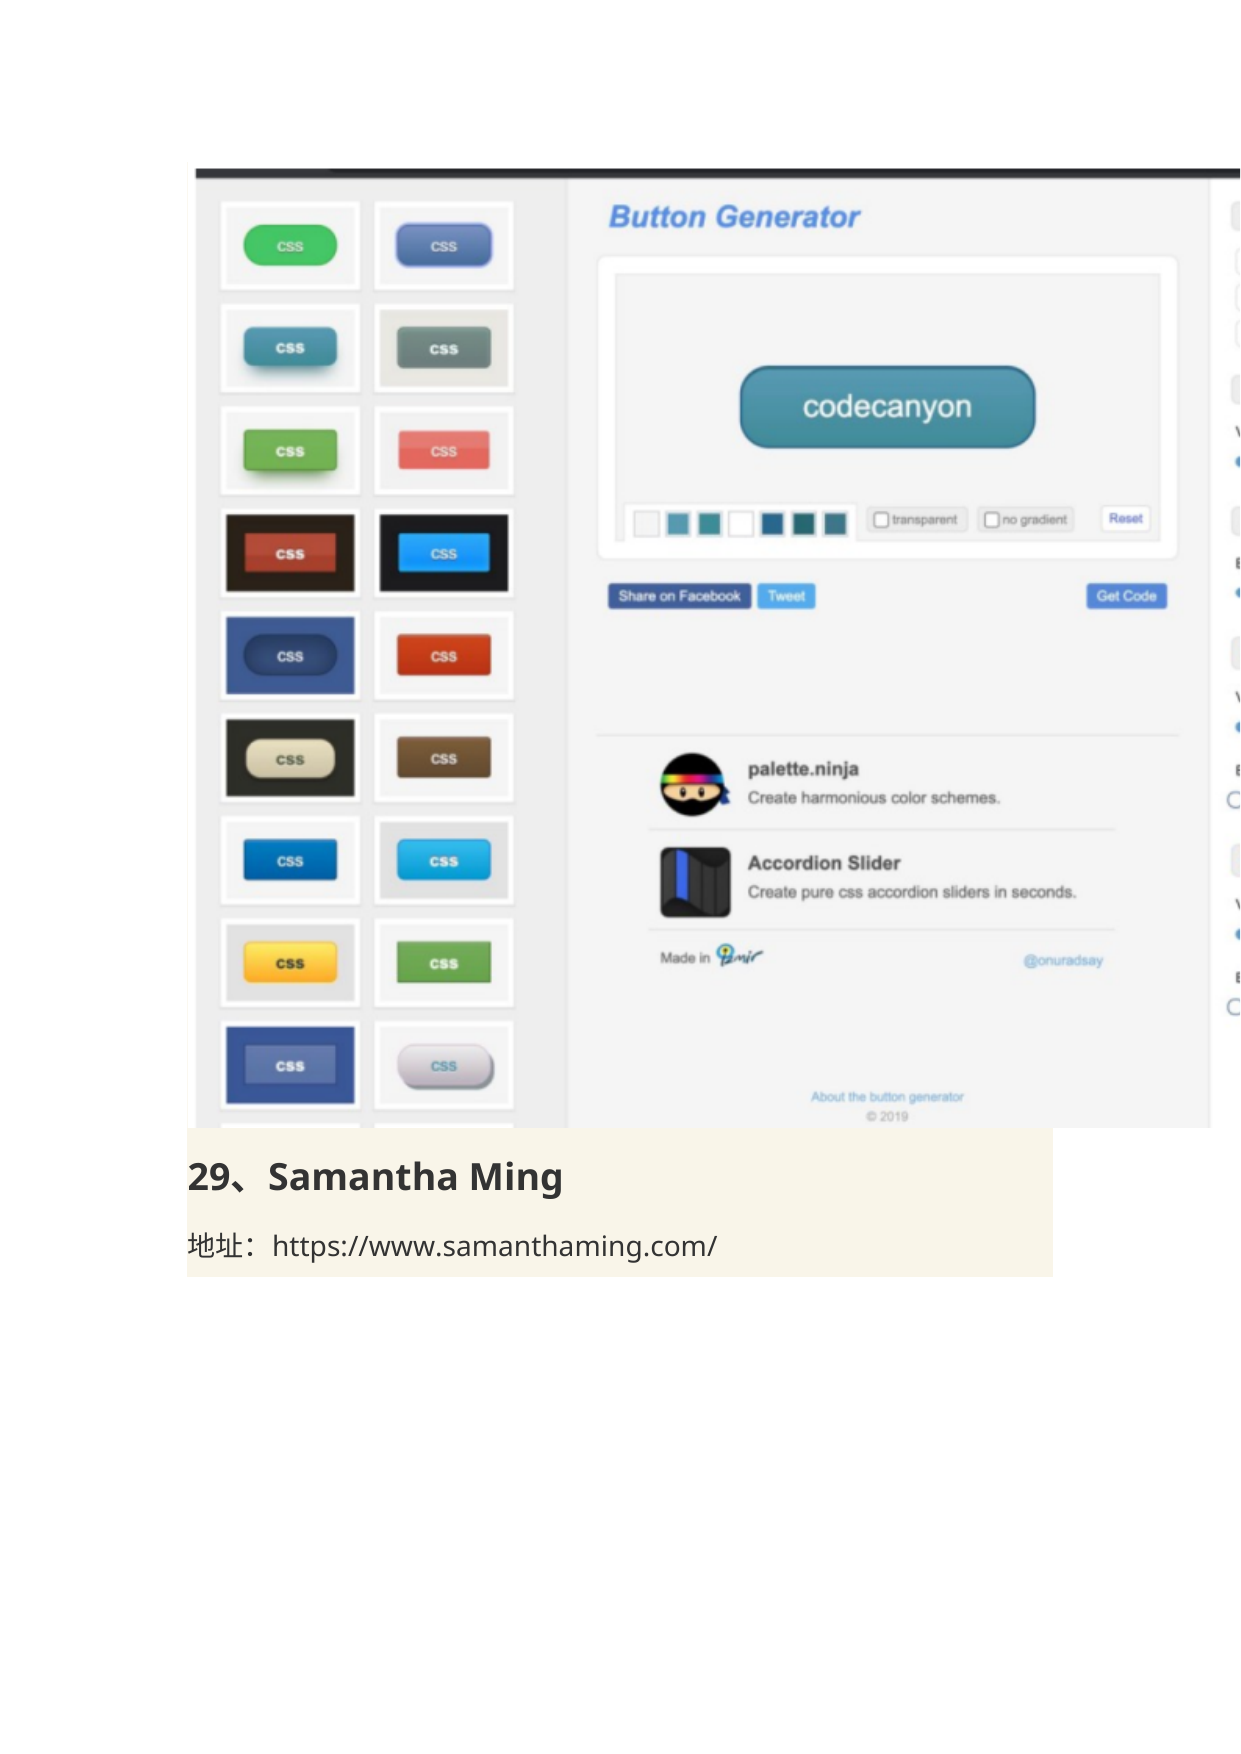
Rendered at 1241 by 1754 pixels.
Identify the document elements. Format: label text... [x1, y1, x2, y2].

picture [187, 162, 1241, 1128]
text 29、Samantha Ming [187, 1142, 1053, 1207]
text 地址：https://www.samanthaming.com/ [187, 1212, 1053, 1277]
